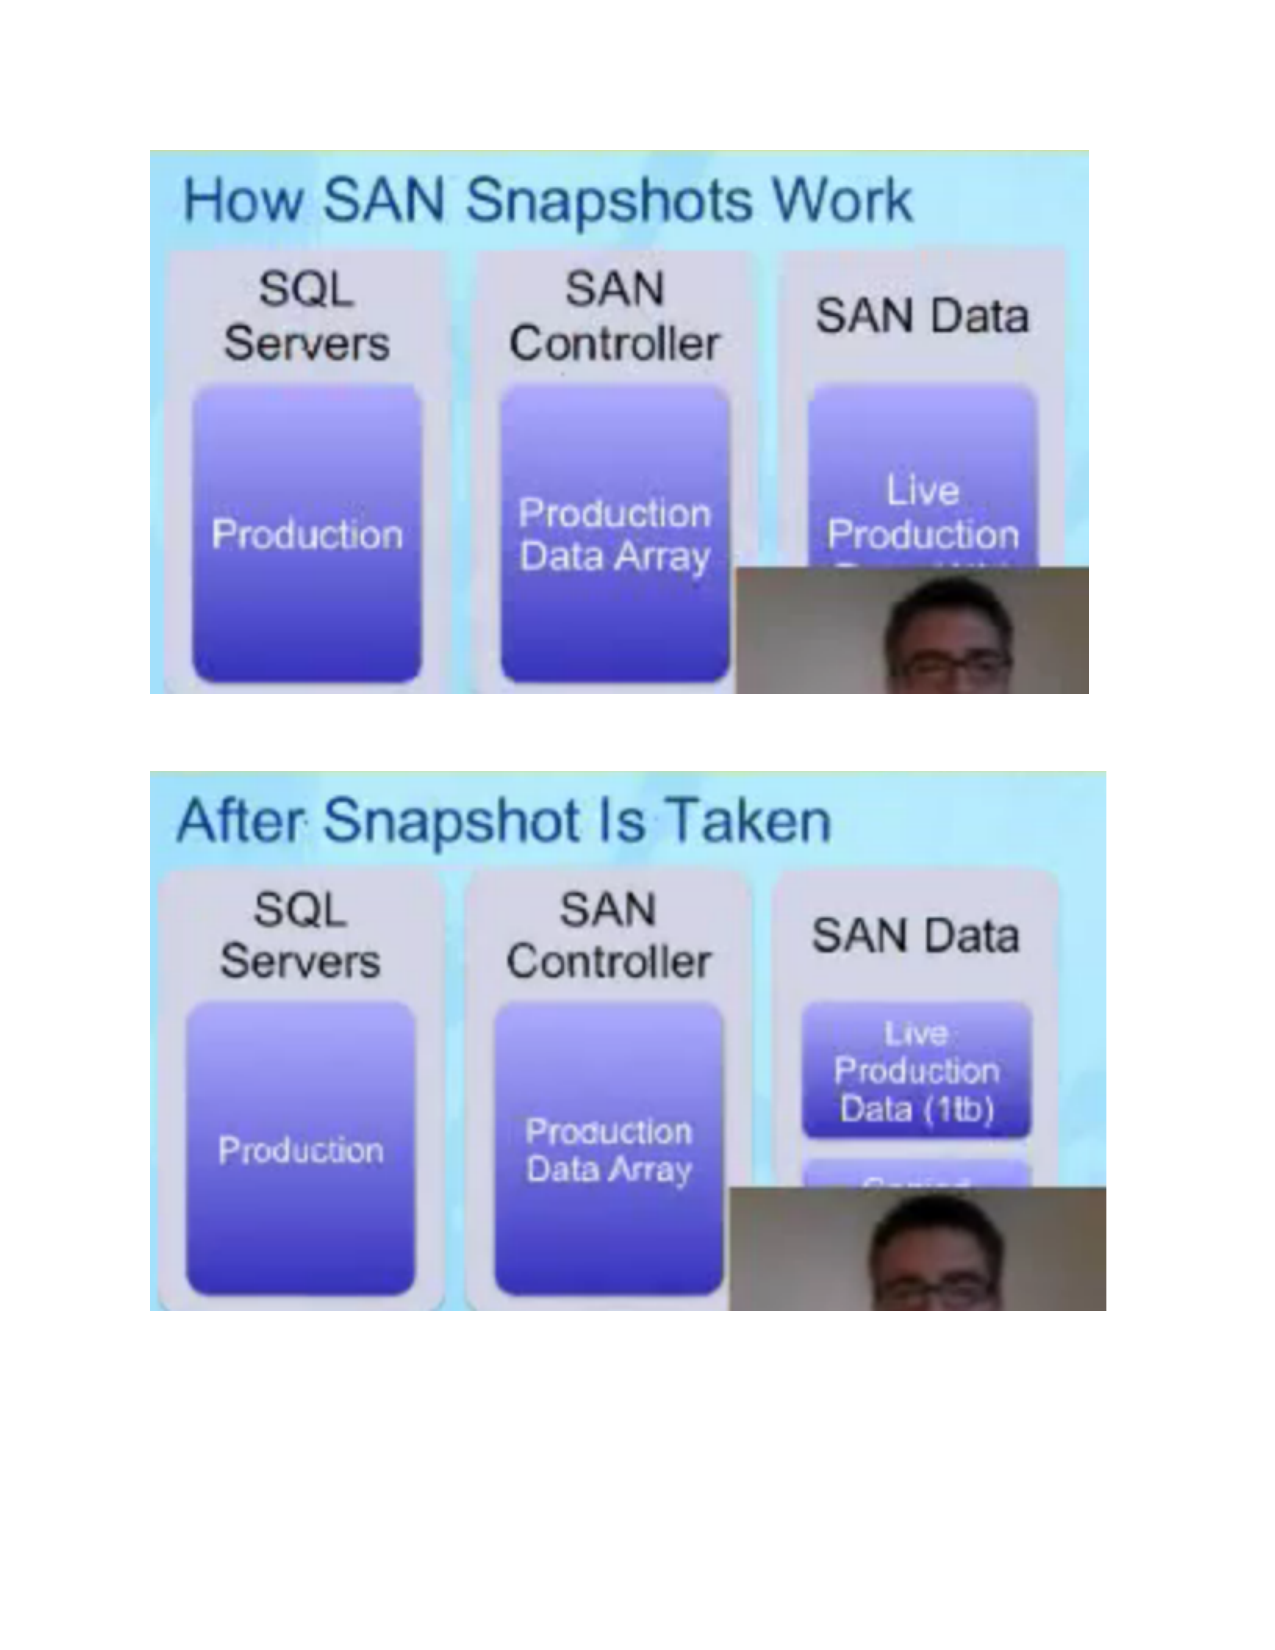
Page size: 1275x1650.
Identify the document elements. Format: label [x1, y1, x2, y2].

picture [150, 771, 1107, 1311]
picture [150, 150, 1089, 694]
